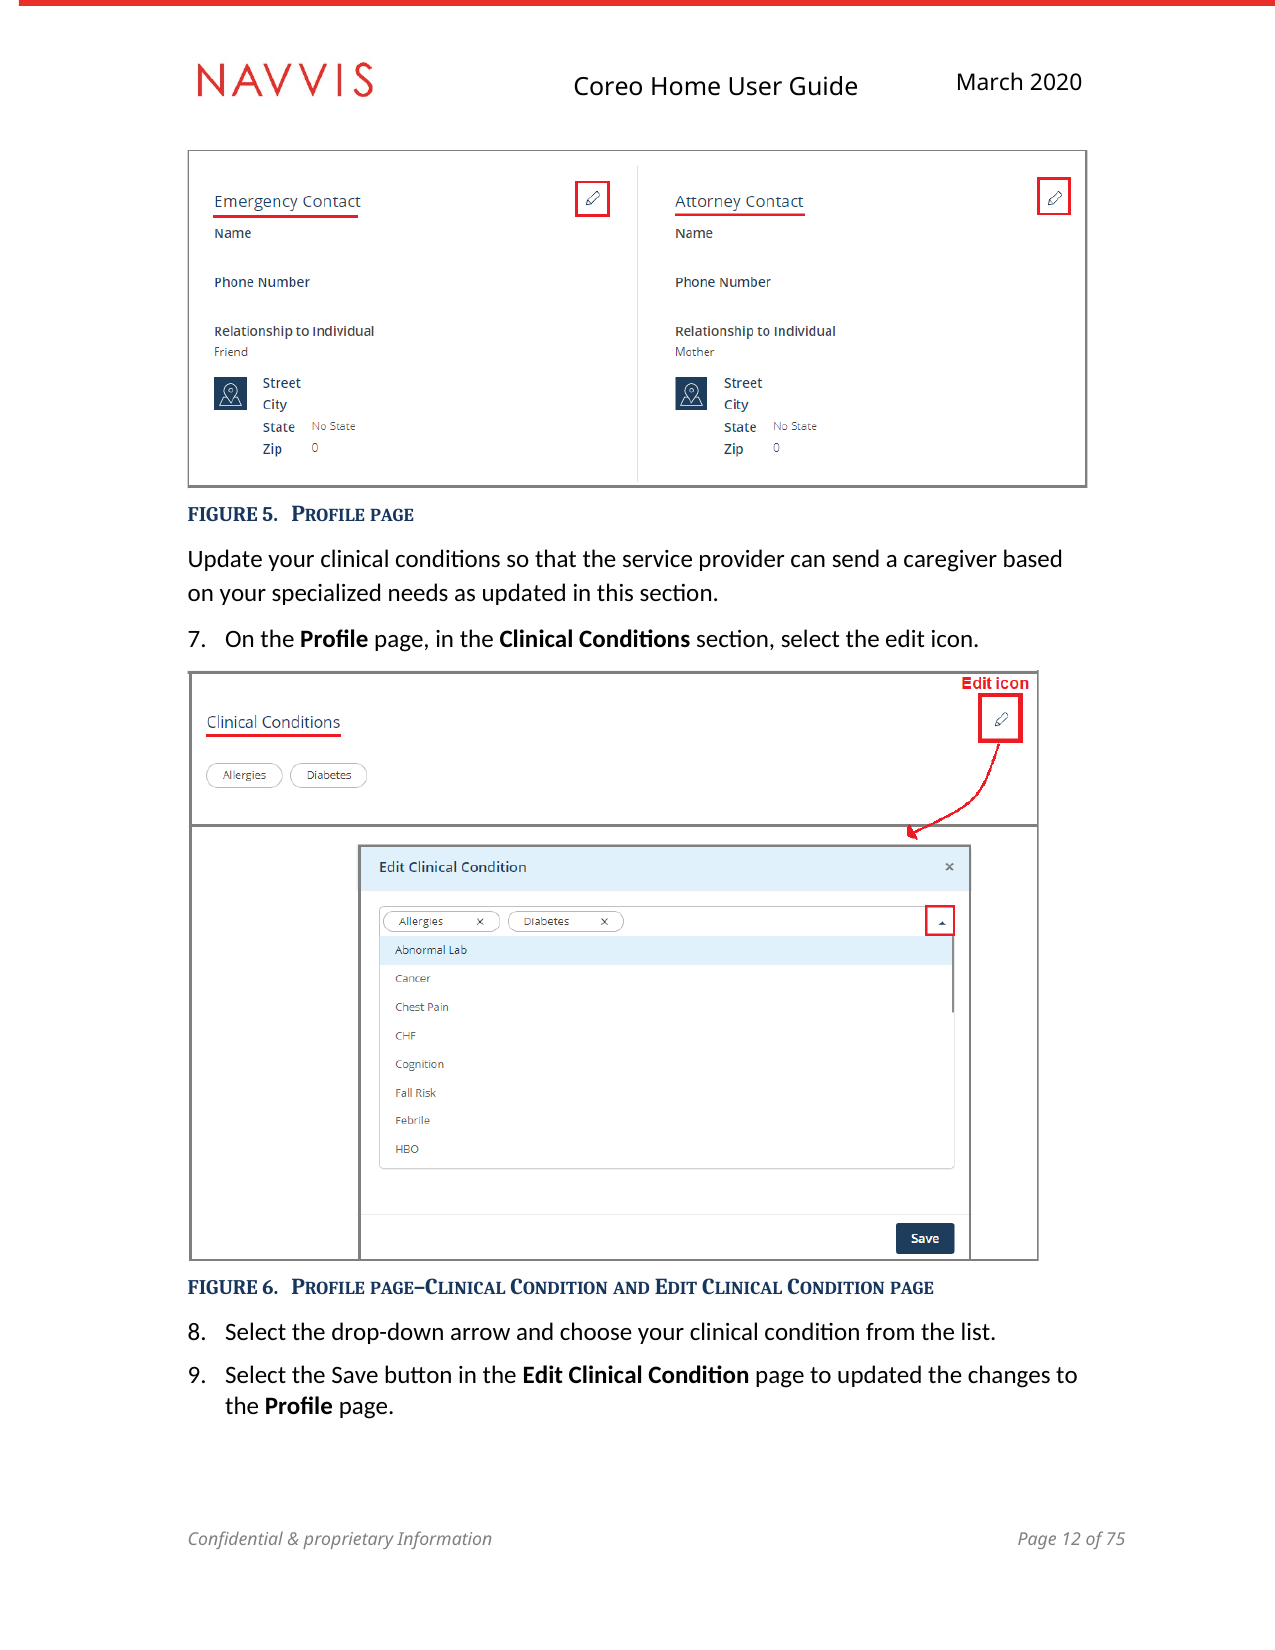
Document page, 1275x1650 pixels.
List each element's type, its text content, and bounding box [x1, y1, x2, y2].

picture [187, 150, 1088, 489]
text Profile page [187, 501, 1087, 527]
list Select the drop-down arrow and choose your clinical condition from the list. [187, 1316, 1087, 1347]
text Update your clinical conditions so that the service provider can send a caregiver based on your specialized needs as updated in this section. [187, 544, 1087, 608]
picture [187, 670, 1039, 1261]
picture [187, 55, 383, 104]
list On the Profile page, in the Clinical Conditions section, select the edit icon. [187, 623, 1087, 654]
text Profile page–Clinical Condition and Edit Clinical Condition page [187, 1273, 1087, 1300]
list Select the Save button in the Edit Clinical Condition page to updated the changes to the Profile page. [187, 1359, 1087, 1420]
